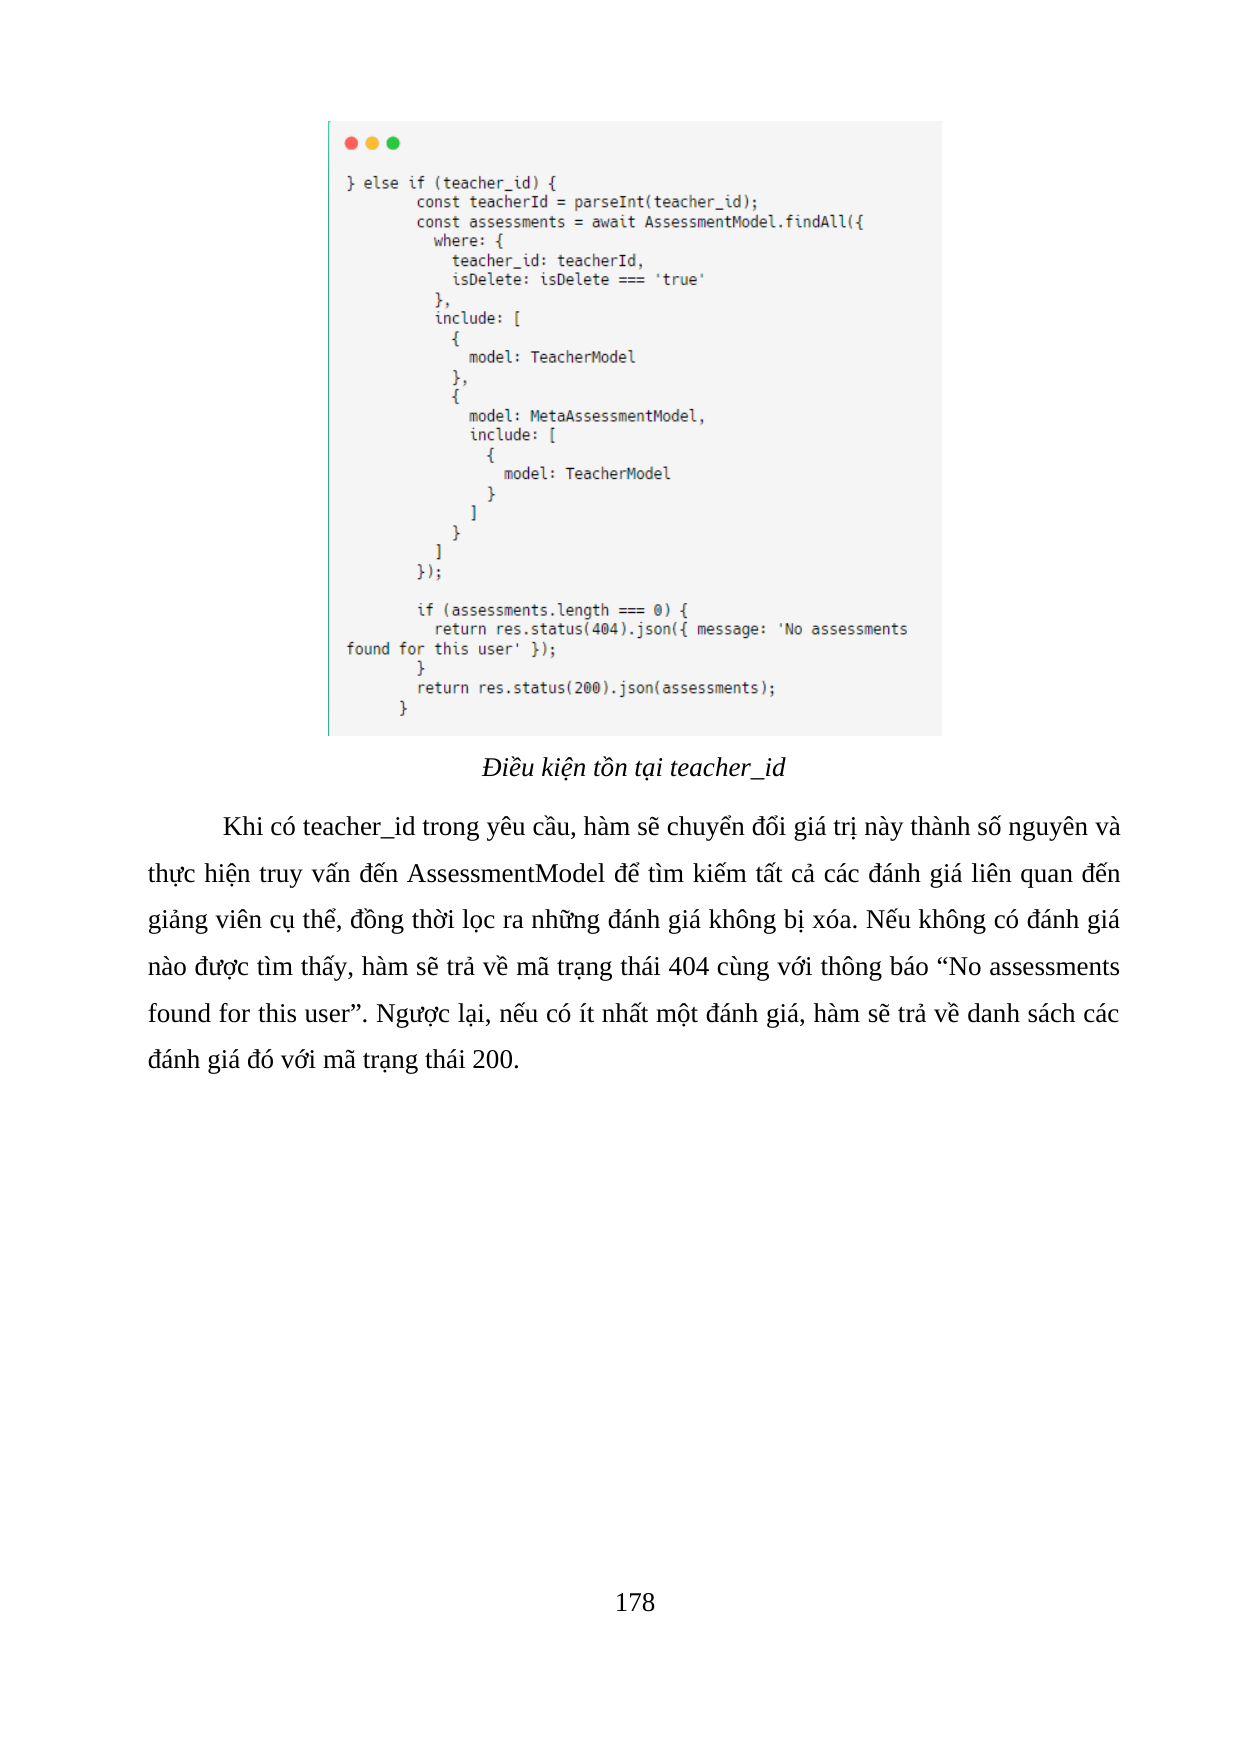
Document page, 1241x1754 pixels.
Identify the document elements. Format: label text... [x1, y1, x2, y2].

text Điều kiện tồn tại teacher_id [148, 751, 1122, 782]
text Khi có teacher_id trong yêu cầu, hàm sẽ chuyển đổi giá trị này thành số nguyên và thực hiện truy vấn đến AssessmentModel để tìm kiếm tất cả các đánh giá liên quan đến giảng viên cụ thể, đồng thời lọc ra những đánh giá không bị xóa. Nếu không có đánh giá nào được tìm thấy, hàm sẽ trả về mã trạng thái 404 cùng với thông báo “No assessments found for this user”. Ngược lại, nếu có ít nhất một đánh giá, hàm sẽ trả về danh sách các đánh giá đó với mã trạng thái 200. [148, 810, 1122, 1075]
picture [328, 121, 942, 736]
